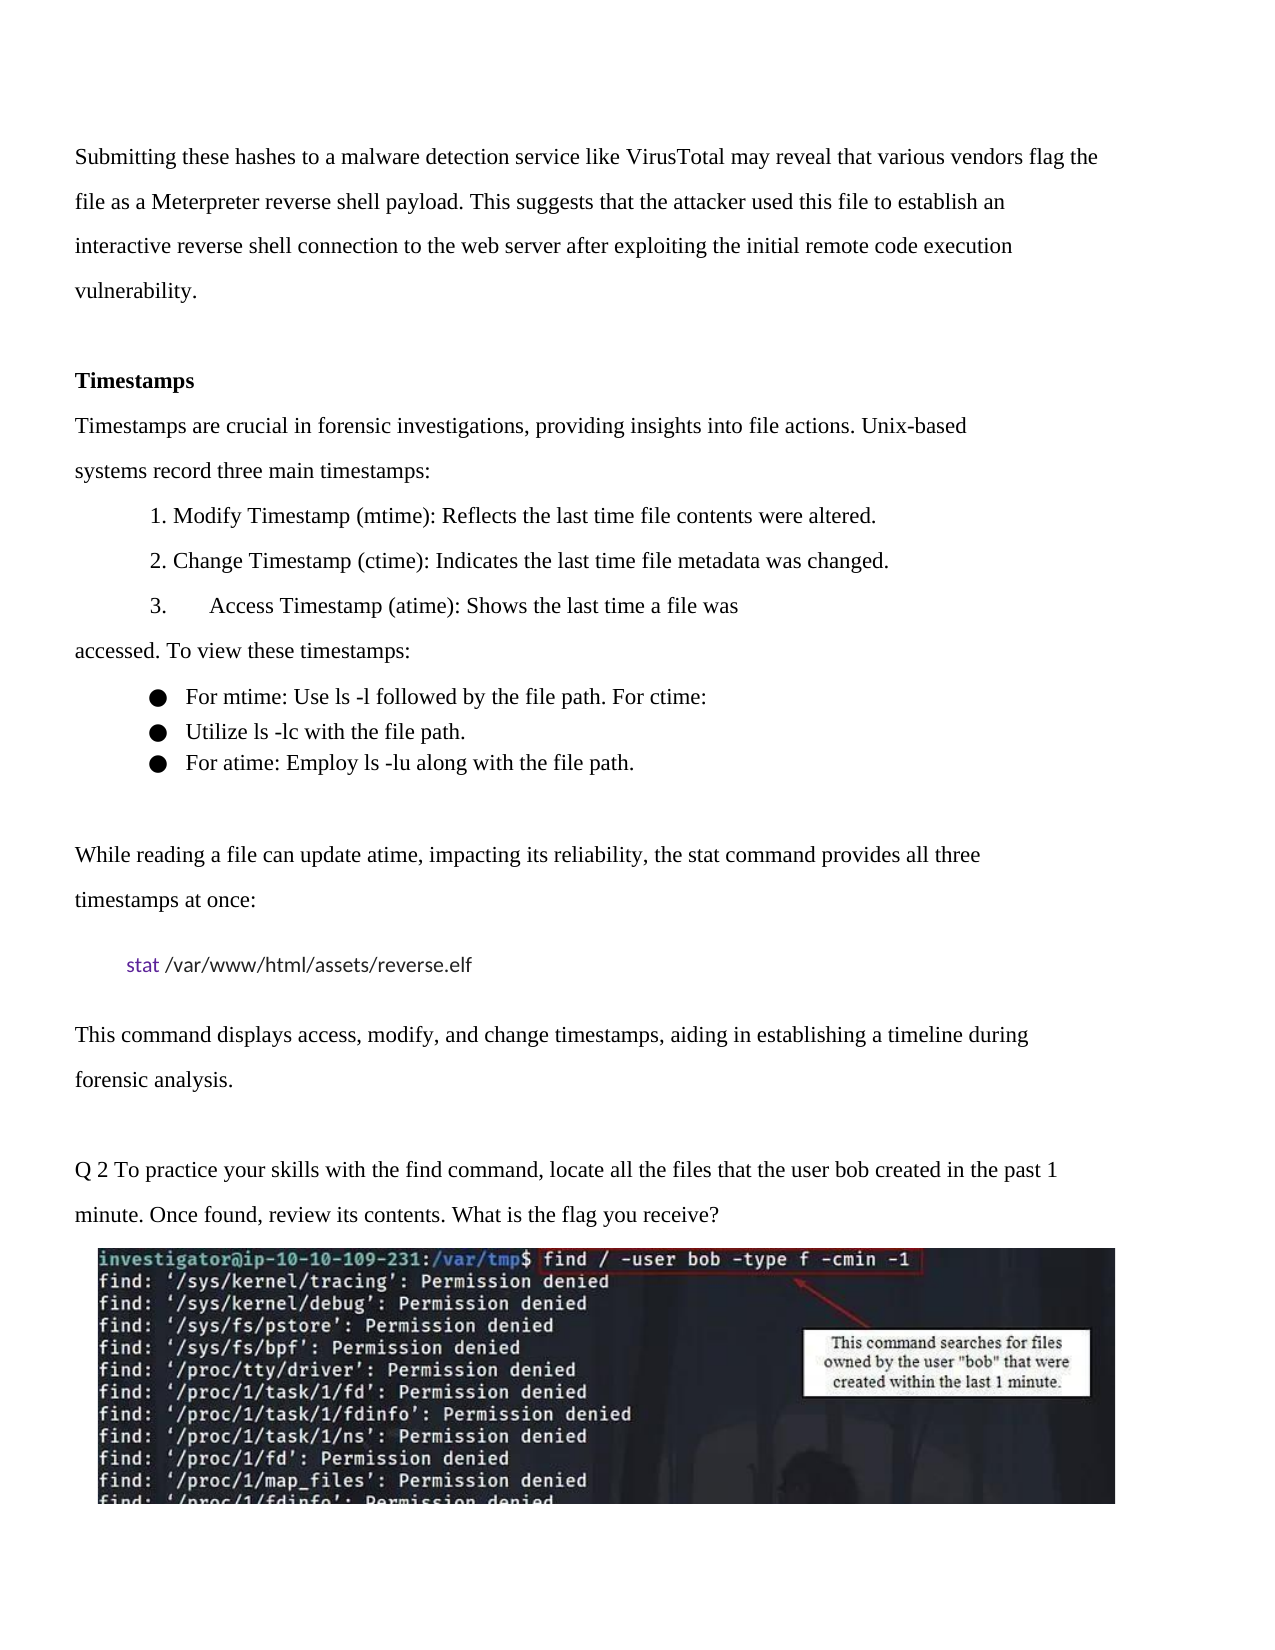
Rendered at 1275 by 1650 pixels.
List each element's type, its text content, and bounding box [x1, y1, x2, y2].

text Timestamps are crucial in forensic investigations, providing insights into file actions. Unix-based systems record three main timestamps: [74, 412, 1044, 483]
list Change Timestamp (ctime): Indicates the last time file metadata was changed. [149, 547, 1216, 573]
picture [97, 1248, 1116, 1504]
text This command displays access, modify, and change timestamps, aiding in establishing a timeline during forensic analysis. [74, 1021, 1083, 1092]
list Modify Timestamp (mtime): Reflects the last time file contents were altered. [149, 502, 1216, 528]
text While reading a file can update atime, impacting its reliability, the stat command provides all three timestamps at once: [74, 841, 1044, 912]
text Q 2 To practice your skills with the find command, locate all the files that the user bob created in the past 1 minute. Once found, review its contents. What is the flag you receive? [74, 1156, 1100, 1227]
text Timestamps [74, 367, 1216, 393]
list For atime: Employ ls -lu along with the file path. [148, 748, 1216, 777]
list Utilize ls -lc with the file path. [148, 717, 1216, 746]
list For mtime: Use ls -l followed by the file path. For ctime: [148, 682, 1216, 711]
text stat /var/www/html/assets/reverse.elf [126, 951, 1216, 978]
list Access Timestamp (atime): Shows the last time a file was accessed. To view these timestamps: [74, 592, 768, 664]
text Submitting these hashes to a malware detection service like VirusTotal may reveal that various vendors flag the file as a Meterpreter reverse shell payload. This suggests that the attacker used this file to establish an interactive reverse shell connection to the web server after exploiting the initial remote code execution vulnerability. [74, 143, 1100, 304]
